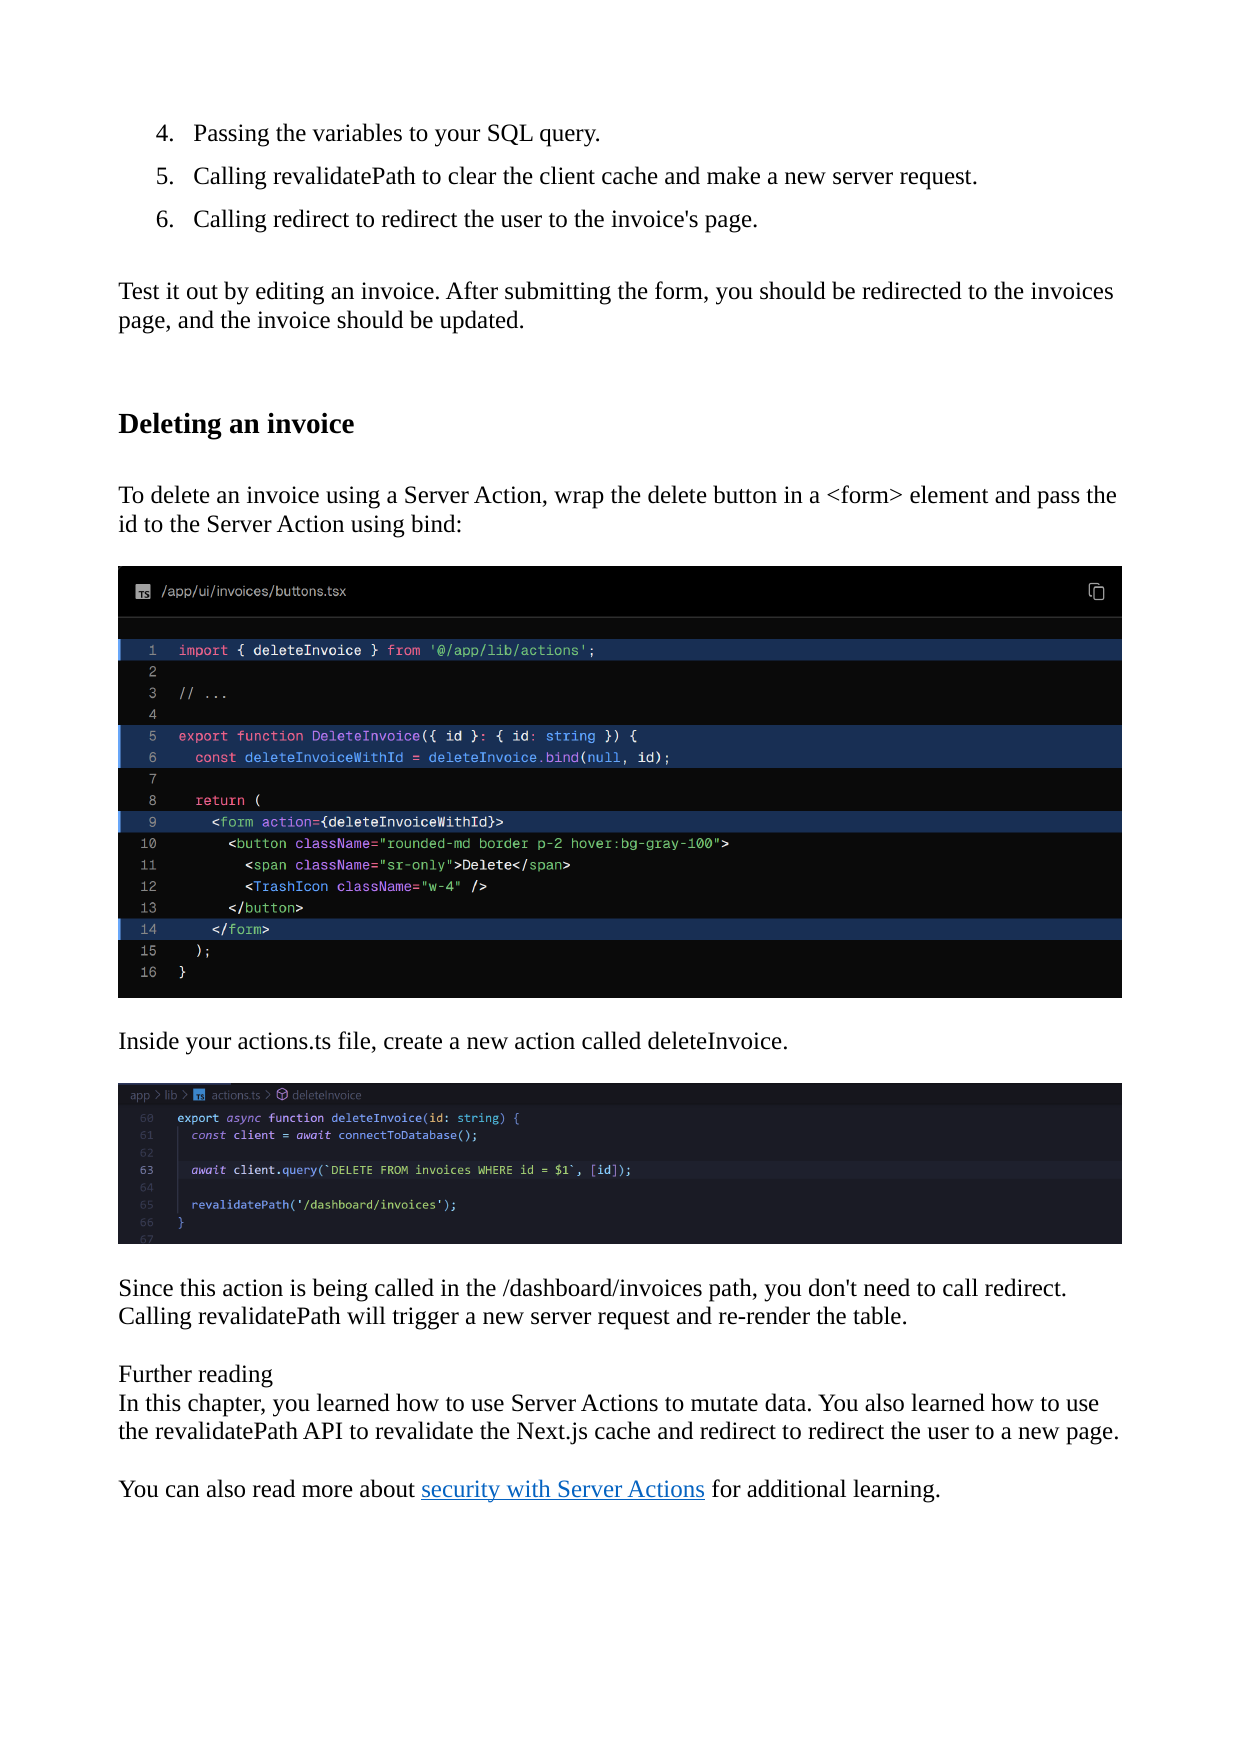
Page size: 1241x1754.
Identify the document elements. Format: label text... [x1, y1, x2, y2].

text Inside your actions.ts file, create a new action called deleteInvoice. [118, 1026, 1122, 1055]
text Since this action is being called in the /dashboard/invoices path, you don't need to call redirect. Calling revalidatePath will trigger a new server request and re-render the table. [118, 1273, 1122, 1330]
list Calling redirect to redirect the user to the invoice's page. [156, 204, 1122, 233]
subtitle Deleting an invoice [118, 406, 1122, 439]
text Test it out by editing an invoice. After submitting the form, you should be redirected to the invoices page, and the invoice should be updated. [118, 276, 1122, 334]
picture [118, 566, 1122, 998]
text Further reading [118, 1359, 1122, 1388]
list Calling revalidatePath to clear the client cache and make a new server request. [156, 161, 1122, 190]
list Passing the variables to your SQL query. [156, 118, 1122, 147]
text To delete an invoice using a Server Action, wrap the delete button in a <form> element and pass the id to the Server Action using bind: [118, 481, 1122, 538]
picture [118, 1083, 1122, 1244]
text In this chapter, you learned how to use Server Actions to mutate data. You also learned how to use the revalidatePath API to revalidate the Next.js cache and redirect to redirect the user to a new page. [118, 1388, 1122, 1445]
text You can also read more about security with Server Actions for additional learning. [118, 1474, 1122, 1503]
